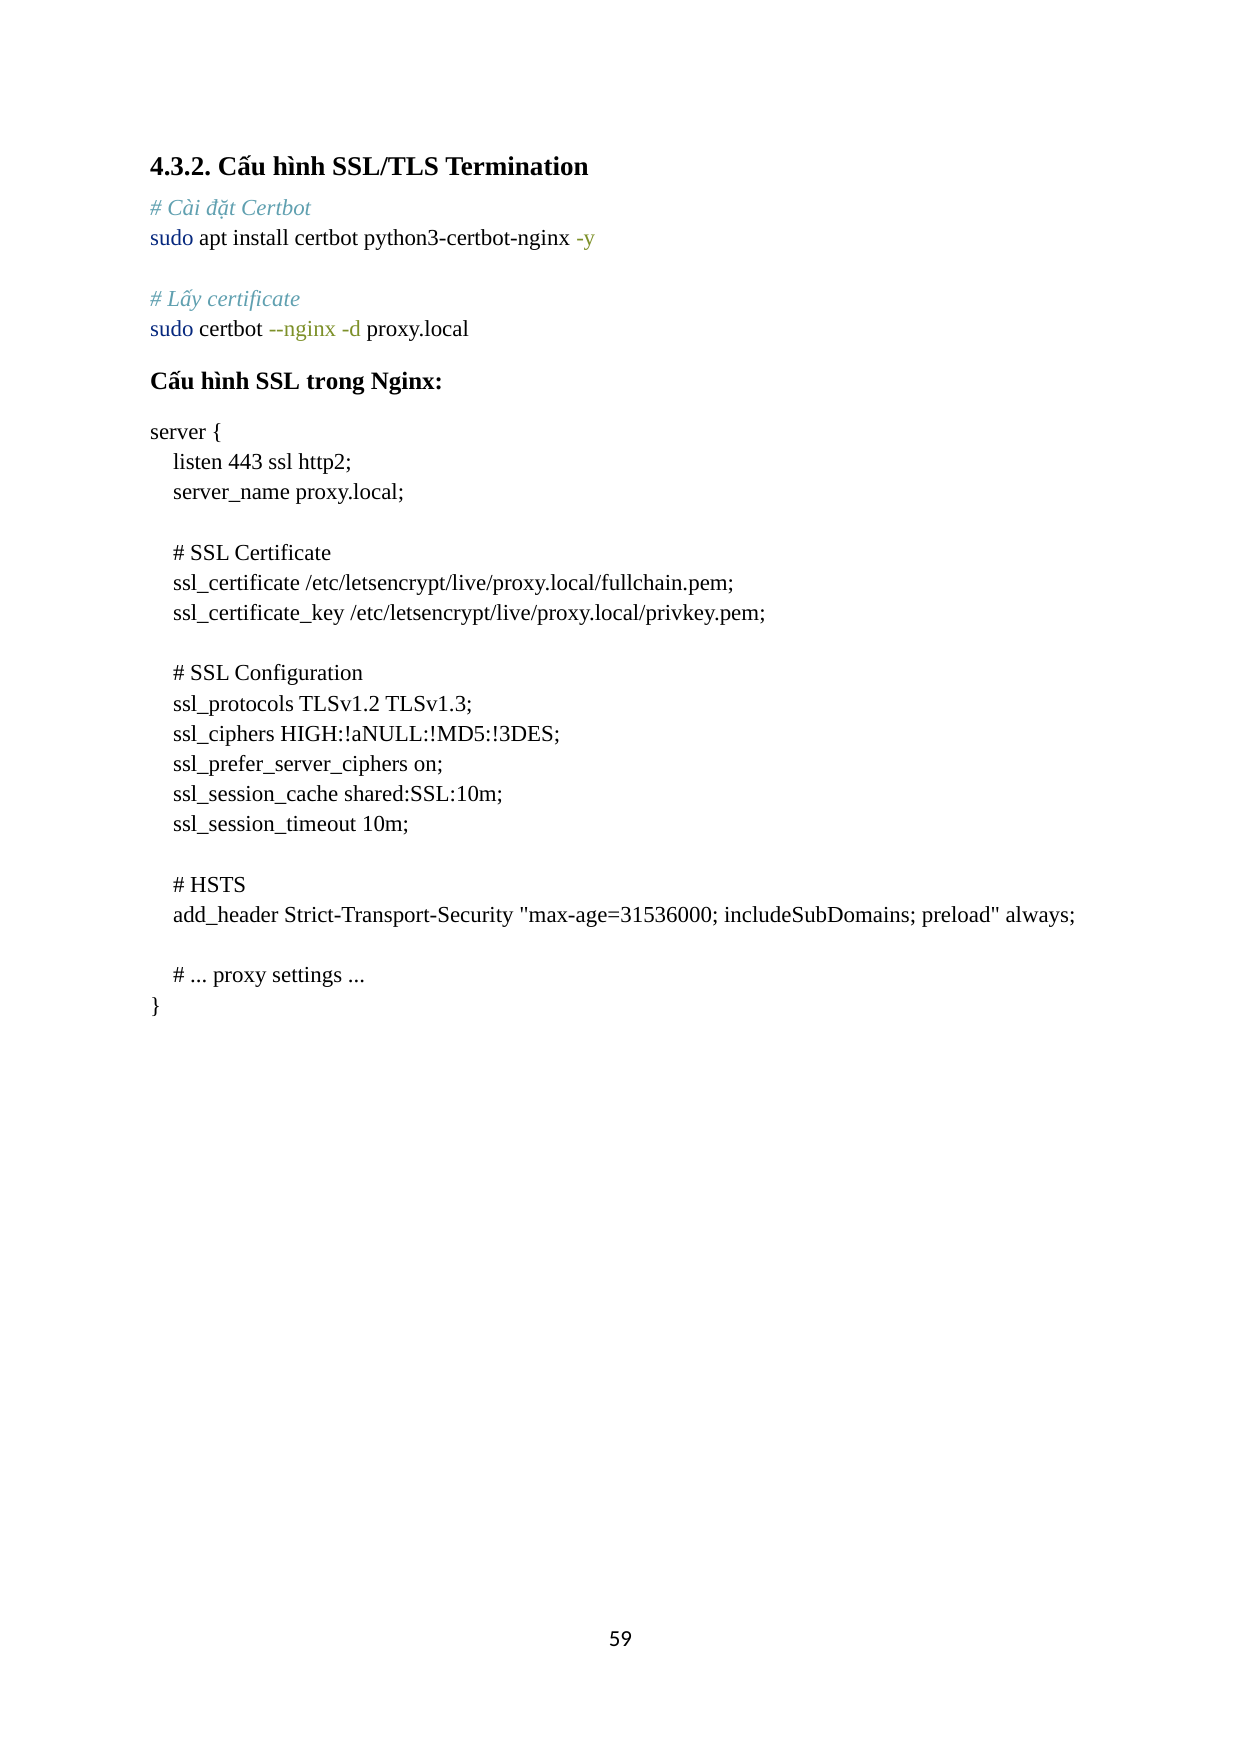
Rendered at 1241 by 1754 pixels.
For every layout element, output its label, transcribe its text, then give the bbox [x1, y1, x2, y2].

text # Cài đặt Certbot sudo apt install certbot python3-certbot-nginx -y # Lấy certificate sudo certbot --nginx -d proxy.local [150, 194, 1090, 341]
text server { listen 443 ssl http2; server_name proxy.local; # SSL Certificate ssl_certificate /etc/letsencrypt/live/proxy.local/fullchain.pem; ssl_certificate_key /etc/letsencrypt/live/proxy.local/privkey.pem; # SSL Configuration ssl_protocols TLSv1.2 TLSv1.3; ssl_ciphers HIGH:!aNULL:!MD5:!3DES; ssl_prefer_server_ciphers on; ssl_session_cache shared:SSL:10m; ssl_session_timeout 10m; # HSTS add_header Strict-Transport-Security "max-age=31536000; includeSubDomains; preload" always; # ... proxy settings ... } [150, 418, 1090, 1018]
text Cấu hình SSL trong Nginx: [150, 366, 1090, 395]
subtitle 4.3.2. Cấu hình SSL/TLS Termination [150, 150, 1090, 181]
